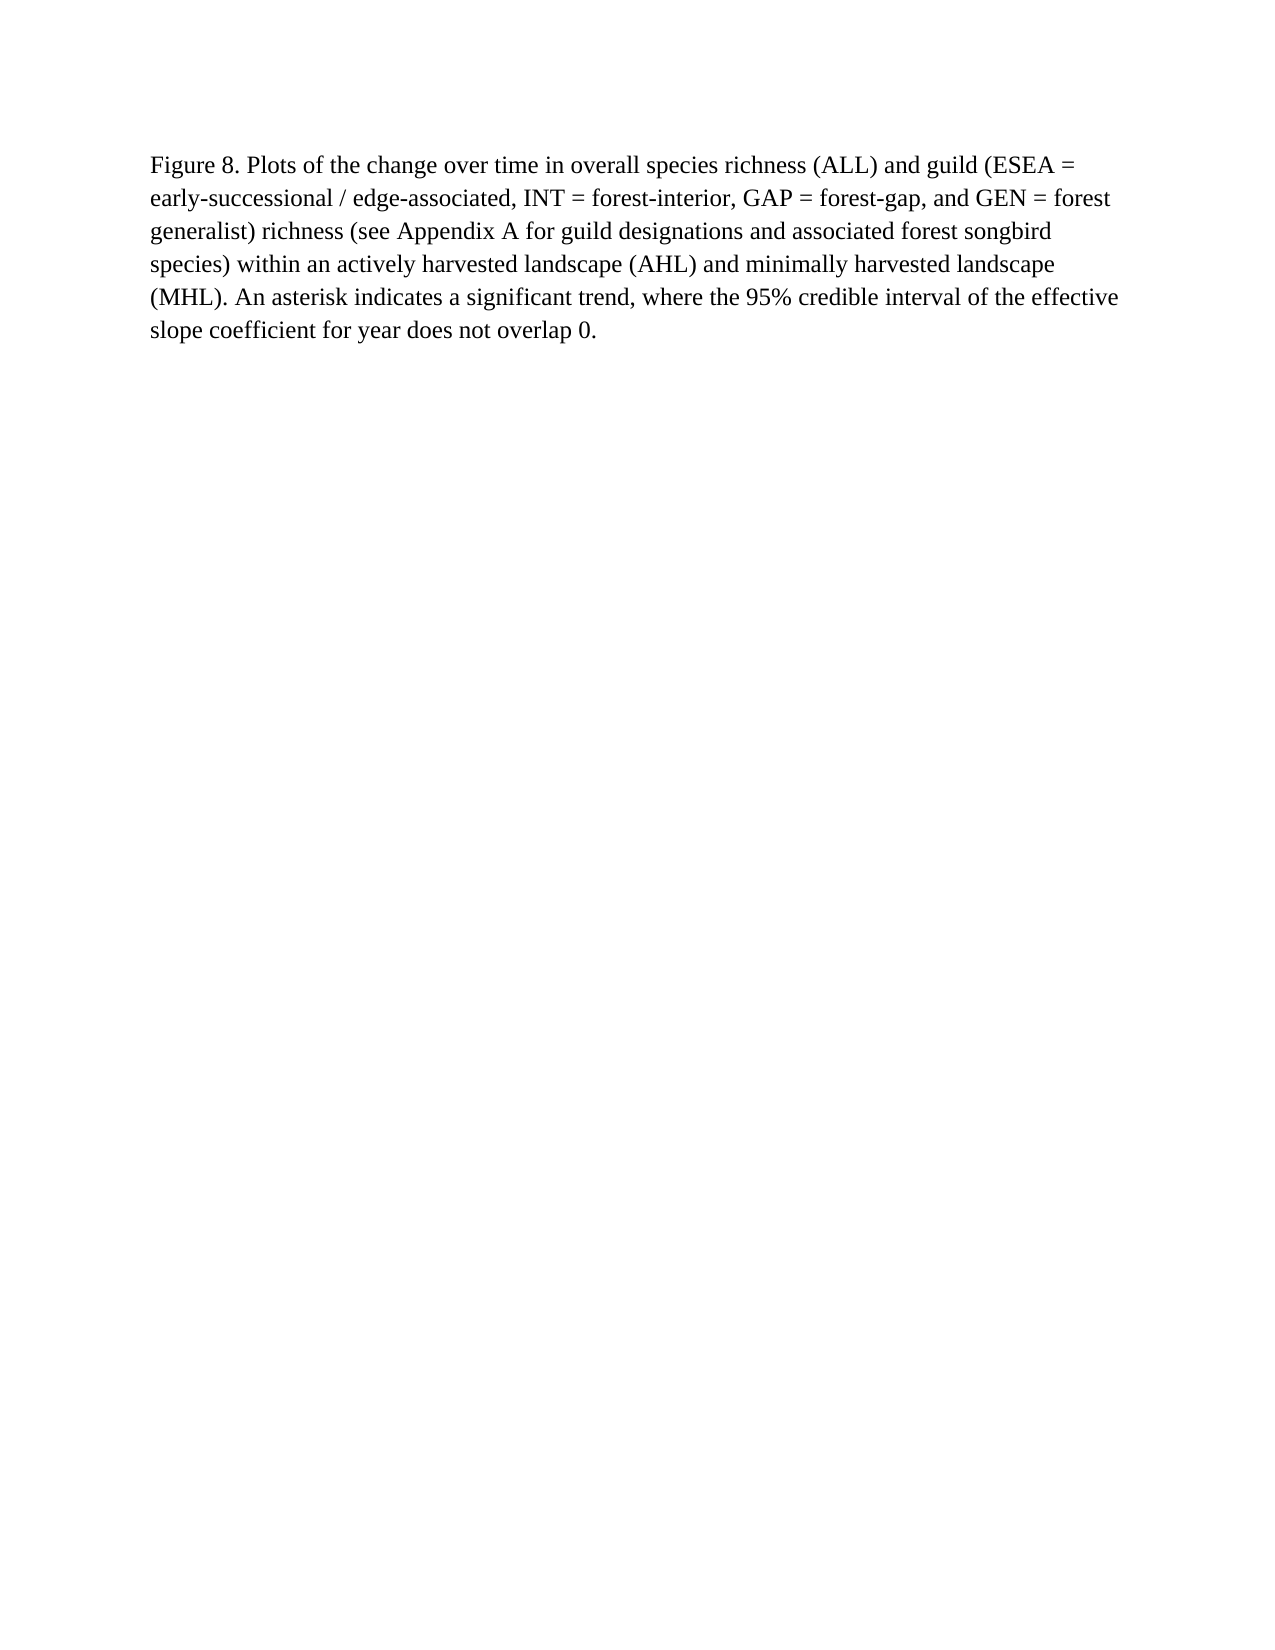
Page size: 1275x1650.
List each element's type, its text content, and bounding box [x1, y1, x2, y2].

text Figure 8. Plots of the change over time in overall species richness (ALL) and guild (ESEA = early-successional / edge-associated, INT = forest-interior, GAP = forest-gap, and GEN = forest generalist) richness (see Appendix A for guild designations and associated forest songbird species) within an actively harvested landscape (AHL) and minimally harvested landscape (MHL). An asterisk indicates a significant trend, where the 95% credible interval of the effective slope coefficient for year does not overlap 0. [150, 150, 1125, 344]
